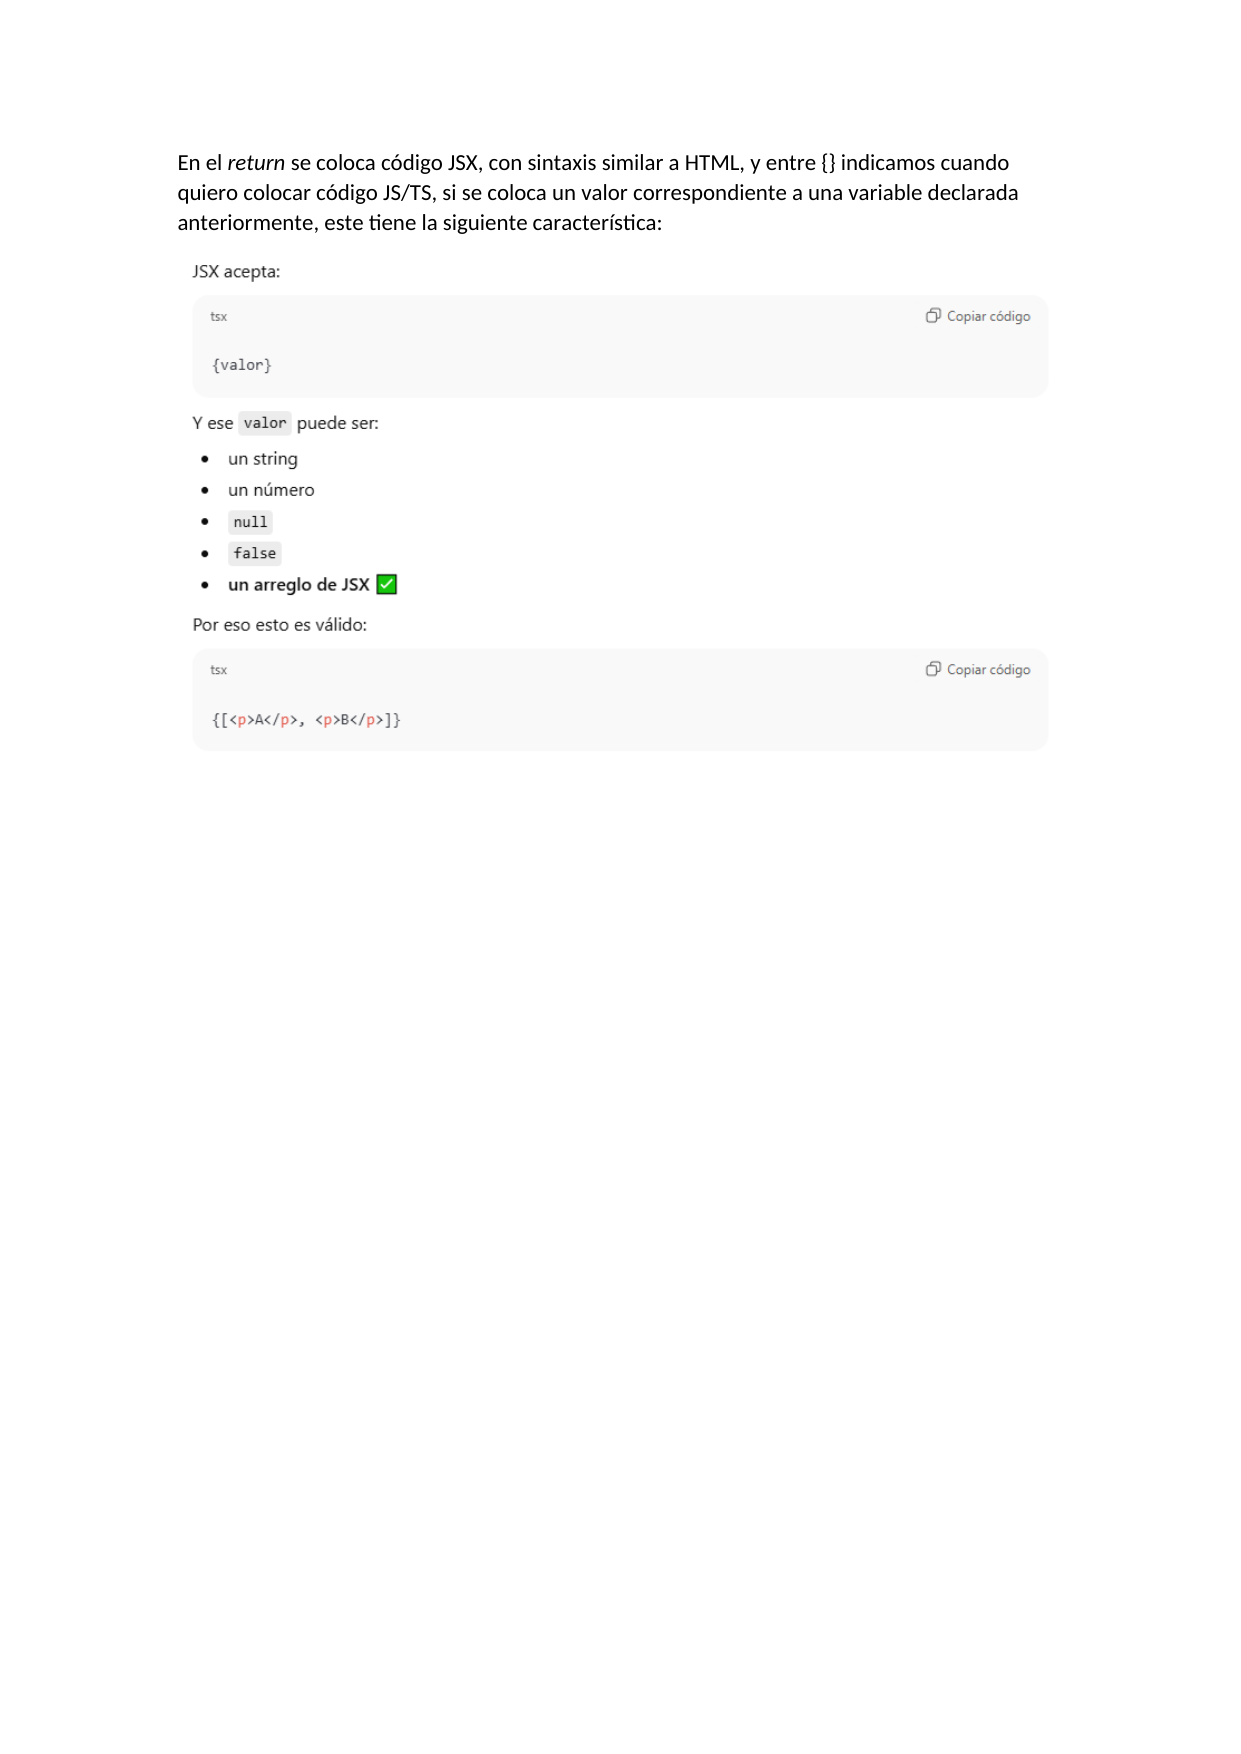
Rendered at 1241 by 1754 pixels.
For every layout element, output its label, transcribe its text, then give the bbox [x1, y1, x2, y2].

picture [177, 255, 1063, 769]
text En el return se coloca código JSX, con sintaxis similar a HTML, y entre {} indicamos cuando quiero colocar código JS/TS, si se coloca un valor correspondiente a una variable declarada anteriormente, este tiene la siguiente característica: [177, 148, 1063, 236]
